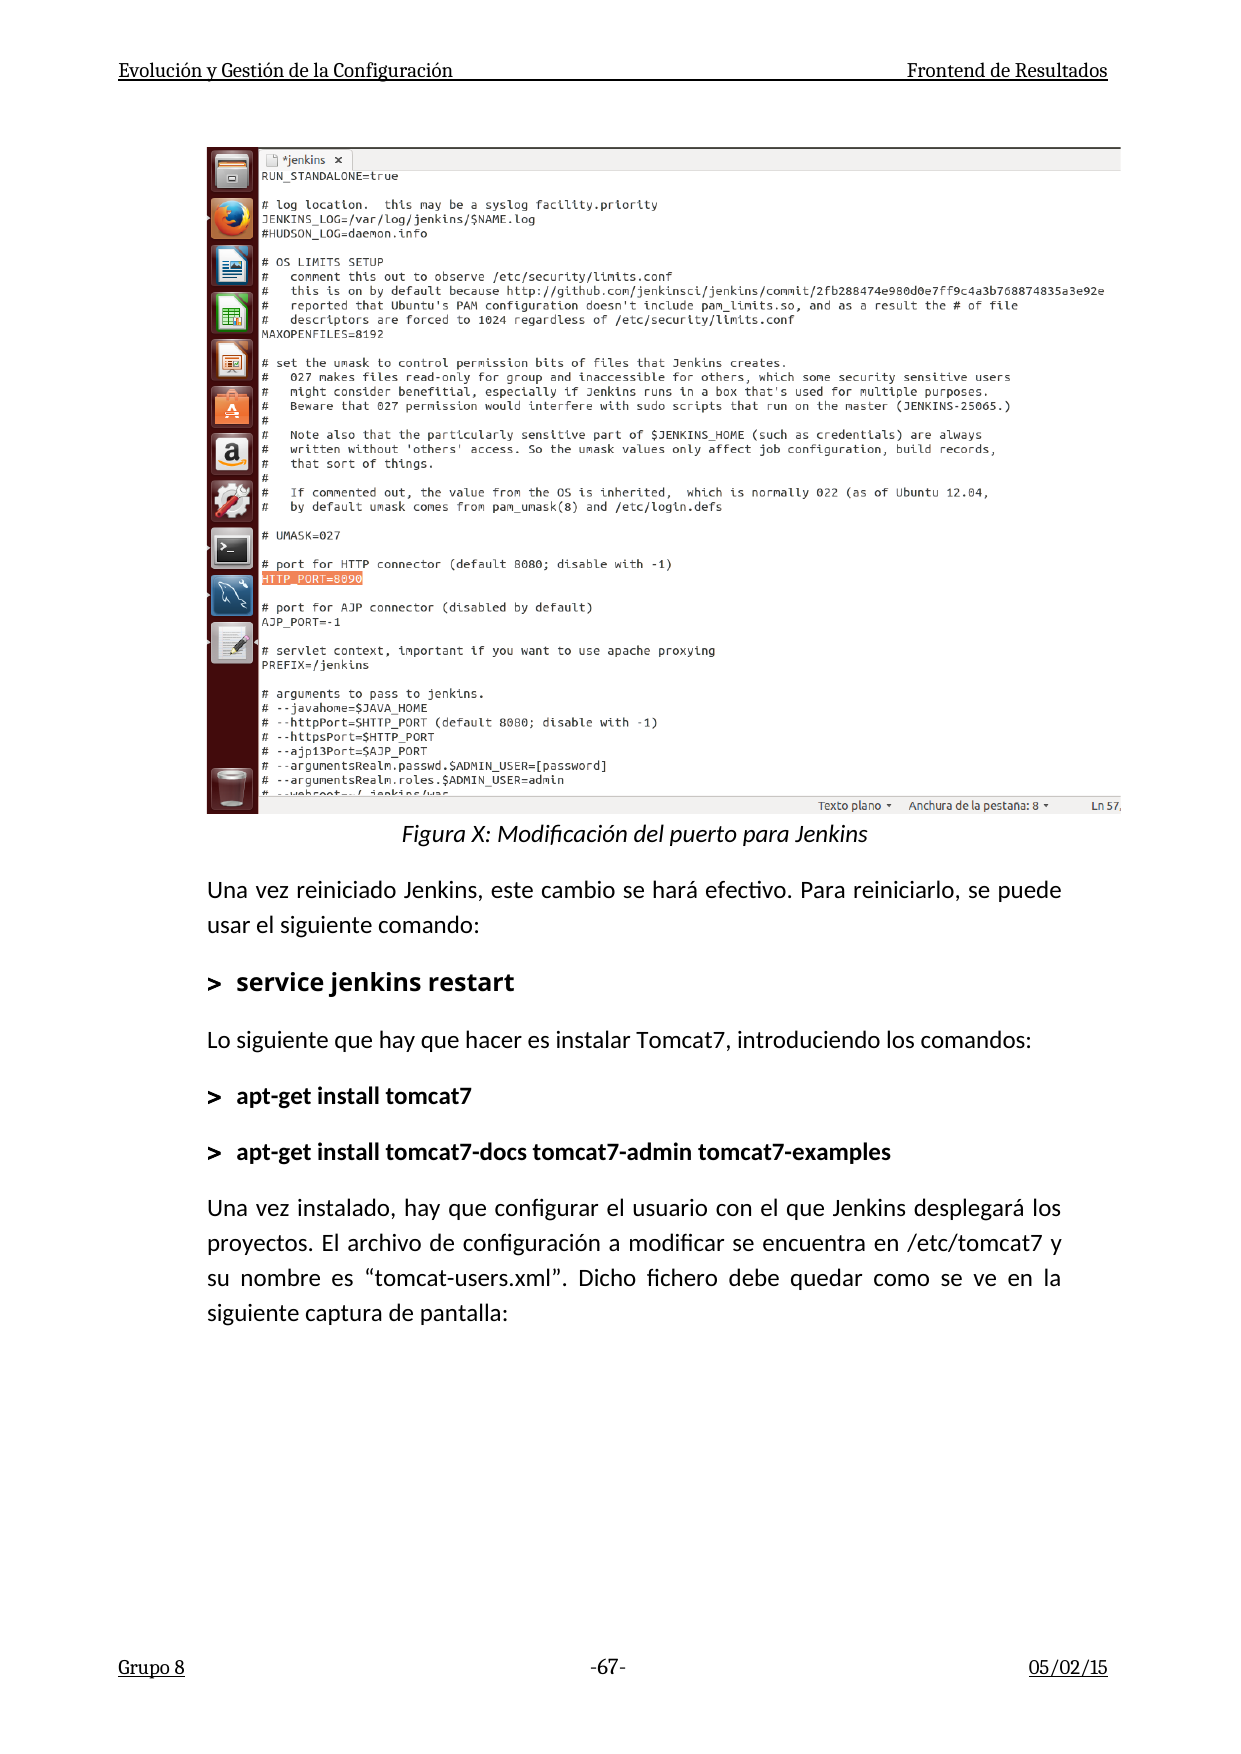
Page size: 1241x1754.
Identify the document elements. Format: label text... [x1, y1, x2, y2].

text Una vez instalado, hay que configurar el usuario con el que Jenkins desplegará los proyectos. El archivo de configuración a modificar se encuentra en /etc/tomcat7 y su nombre es “tomcat-users.xml”. Dicho fichero debe quedar como se ve en la siguiente captura de pantalla: [207, 1192, 1063, 1328]
text Figura X: Modificación del puerto para Jenkins [207, 818, 1063, 848]
text Una vez reiniciado Jenkins, este cambio se hará efectivo. Para reiniciarlo, se puede usar el siguiente comando: [207, 874, 1063, 939]
picture [206, 147, 1121, 814]
list service jenkins restart [207, 965, 1063, 999]
list apt-get install tomcat7 [207, 1081, 1063, 1111]
list apt-get install tomcat7-docs tomcat7-admin tomcat7-examples [207, 1136, 1063, 1167]
text Lo siguiente que hay que hacer es instalar Tomcat7, introduciendo los comandos: [207, 1025, 1063, 1055]
